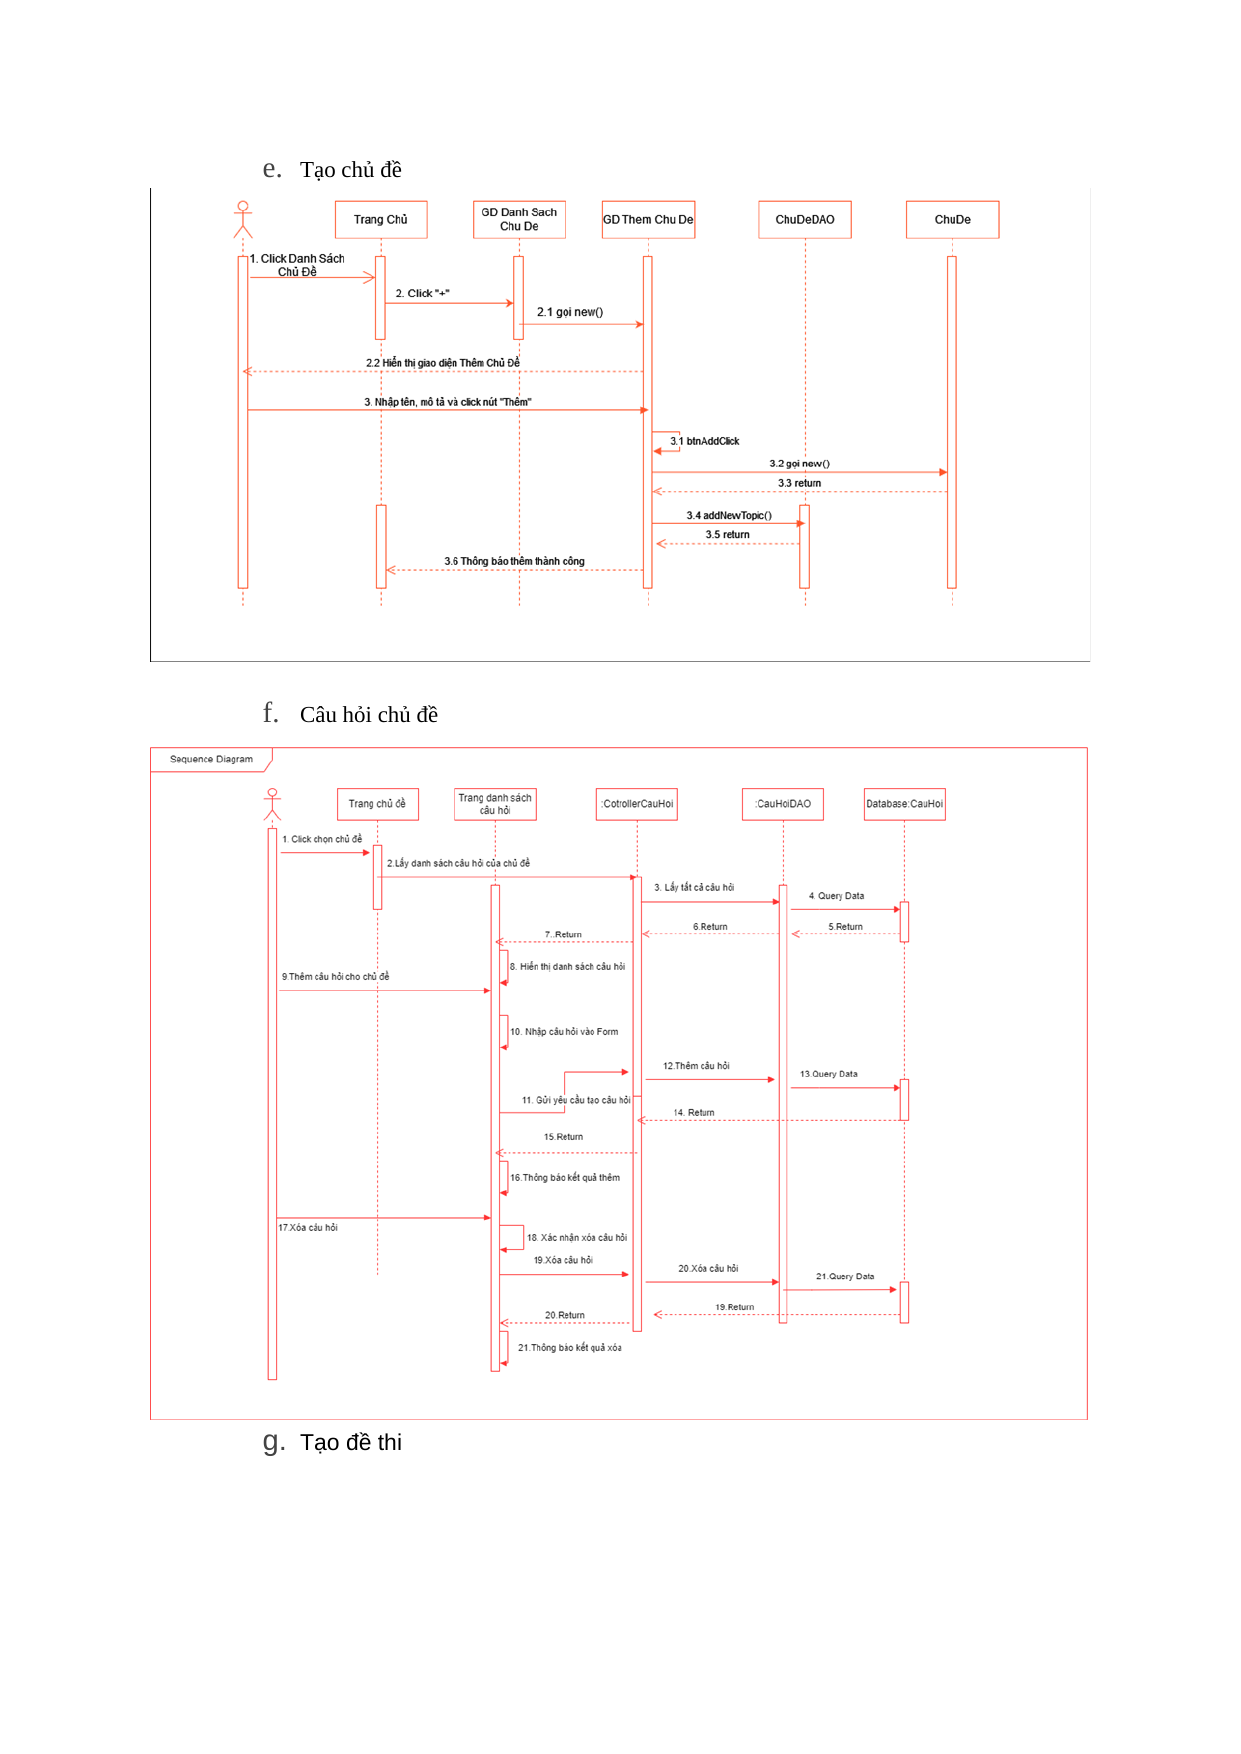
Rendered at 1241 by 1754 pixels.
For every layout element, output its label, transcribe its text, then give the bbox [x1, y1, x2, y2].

picture [150, 734, 1091, 1420]
picture [150, 188, 1091, 662]
subtitle Tạo đề thi [262, 1423, 1090, 1457]
subtitle Câu hỏi chủ đề [262, 696, 1090, 729]
subtitle Tạo chủ đề [262, 150, 1090, 183]
